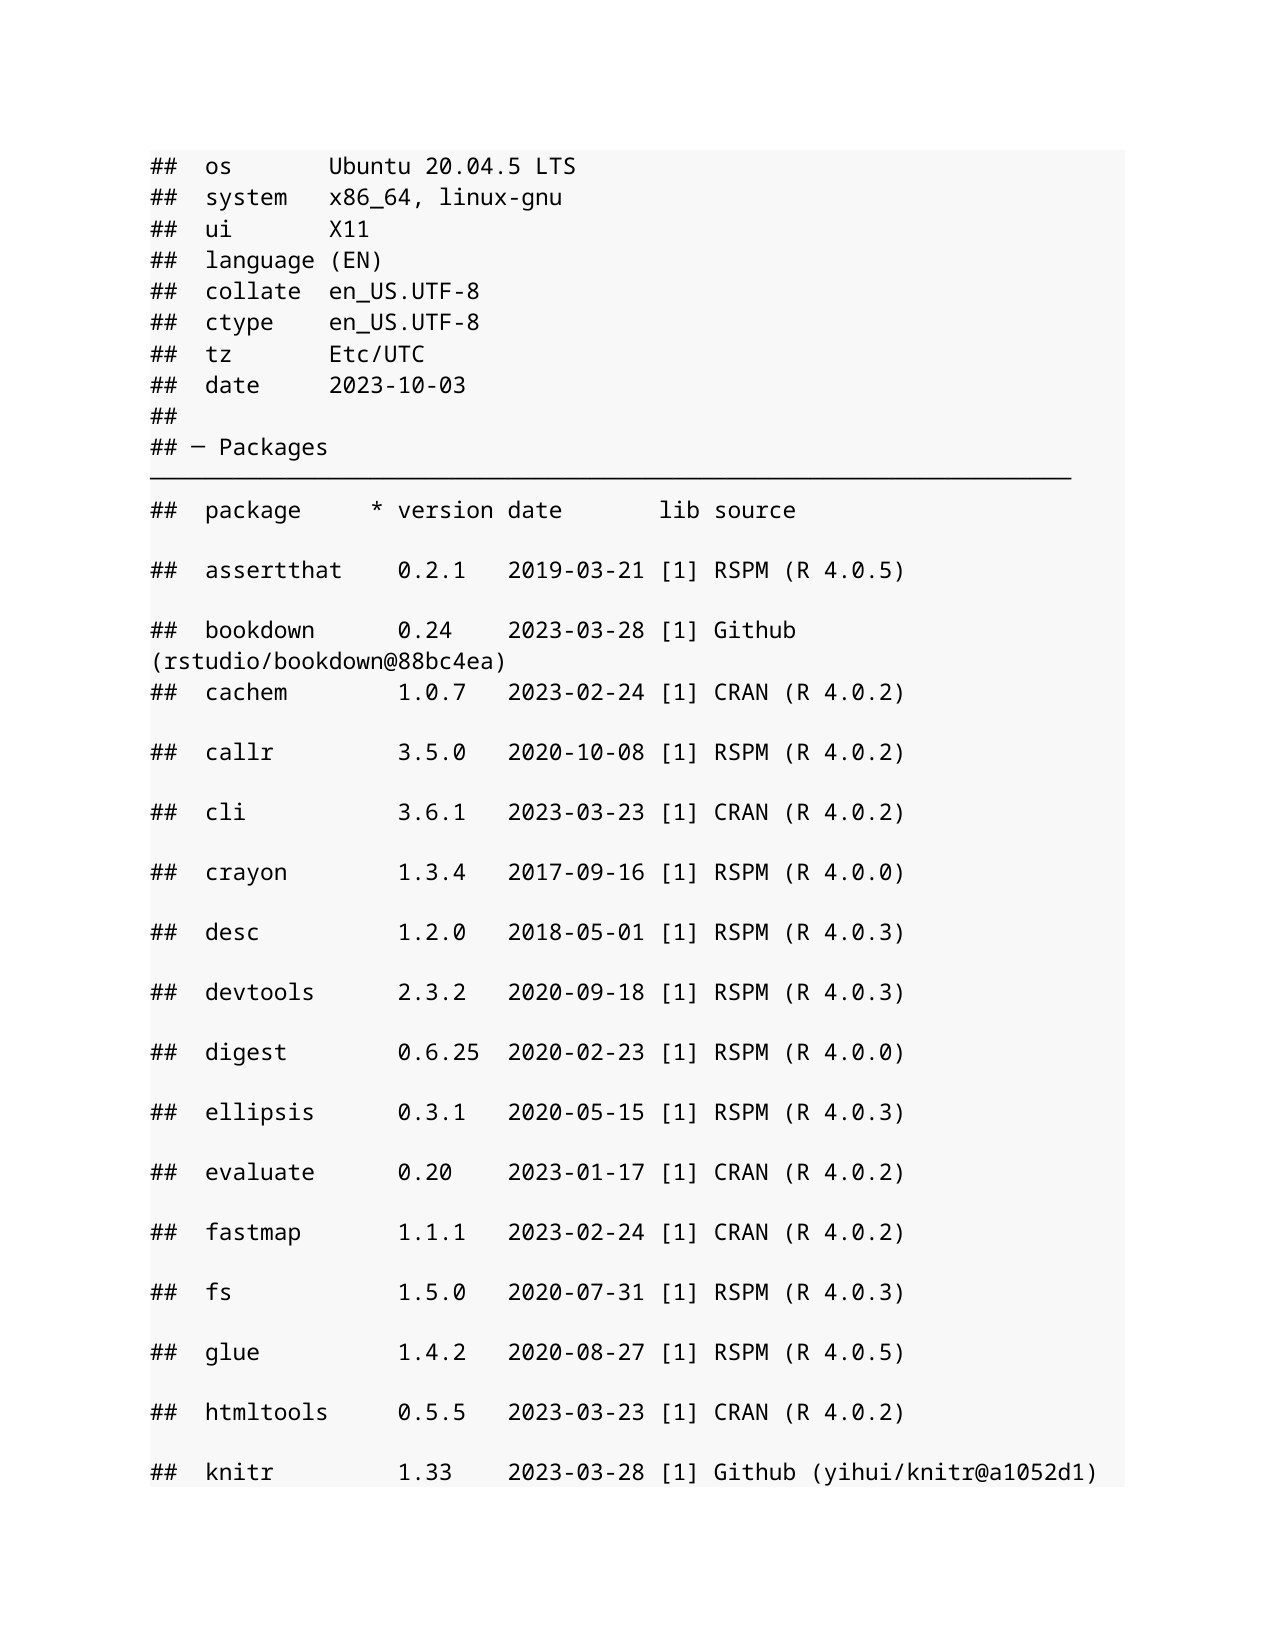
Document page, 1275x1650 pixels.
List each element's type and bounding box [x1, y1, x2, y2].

text [150, 150, 1125, 1487]
